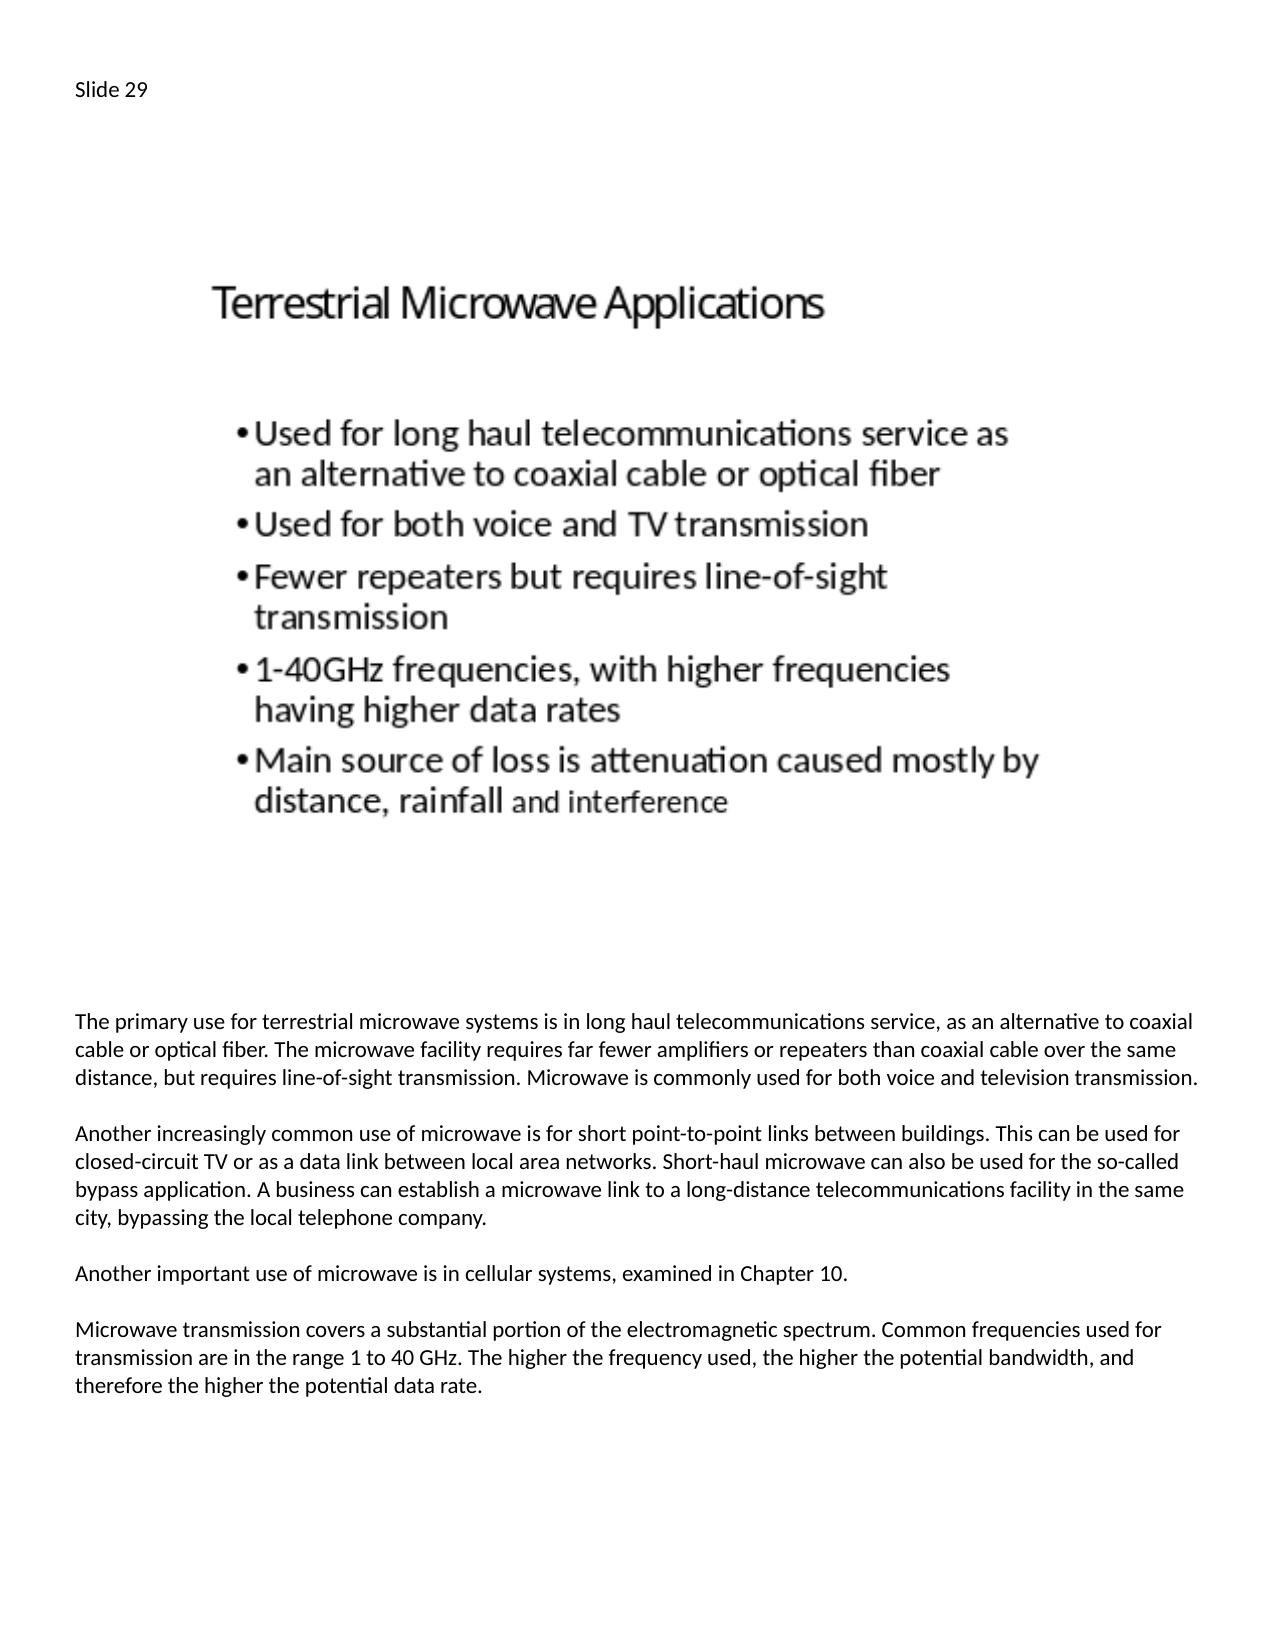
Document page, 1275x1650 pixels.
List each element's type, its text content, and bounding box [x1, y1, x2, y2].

text The primary use for terrestrial microwave systems is in long haul telecommunications service, as an alternative to coaxial cable or optical fiber. The microwave facility requires far fewer amplifiers or repeaters than coaxial cable over the same distance, but requires line-of-sight transmission. Microwave is commonly used for both voice and television transmission. [75, 1007, 1200, 1091]
text Microwave transmission covers a substantial portion of the electromagnetic spectrum. Common frequencies used for transmission are in the range 1 to 40 GHz. The higher the frequency used, the higher the potential bandwidth, and therefore the higher the potential data rate. [75, 1315, 1200, 1399]
text Another important use of microwave is in cellular systems, examined in Chapter 10. [75, 1259, 1200, 1287]
text Another increasingly common use of microwave is for short point-to-point links between buildings. This can be used for closed-circuit TV or as a data link between local area networks. Short-haul microwave can also be used for the so-called bypass application. A business can establish a microwave link to a long-distance telecommunications facility in the same city, bypassing the local telephone company. [75, 1119, 1200, 1231]
text Slide 29 [75, 75, 1200, 103]
